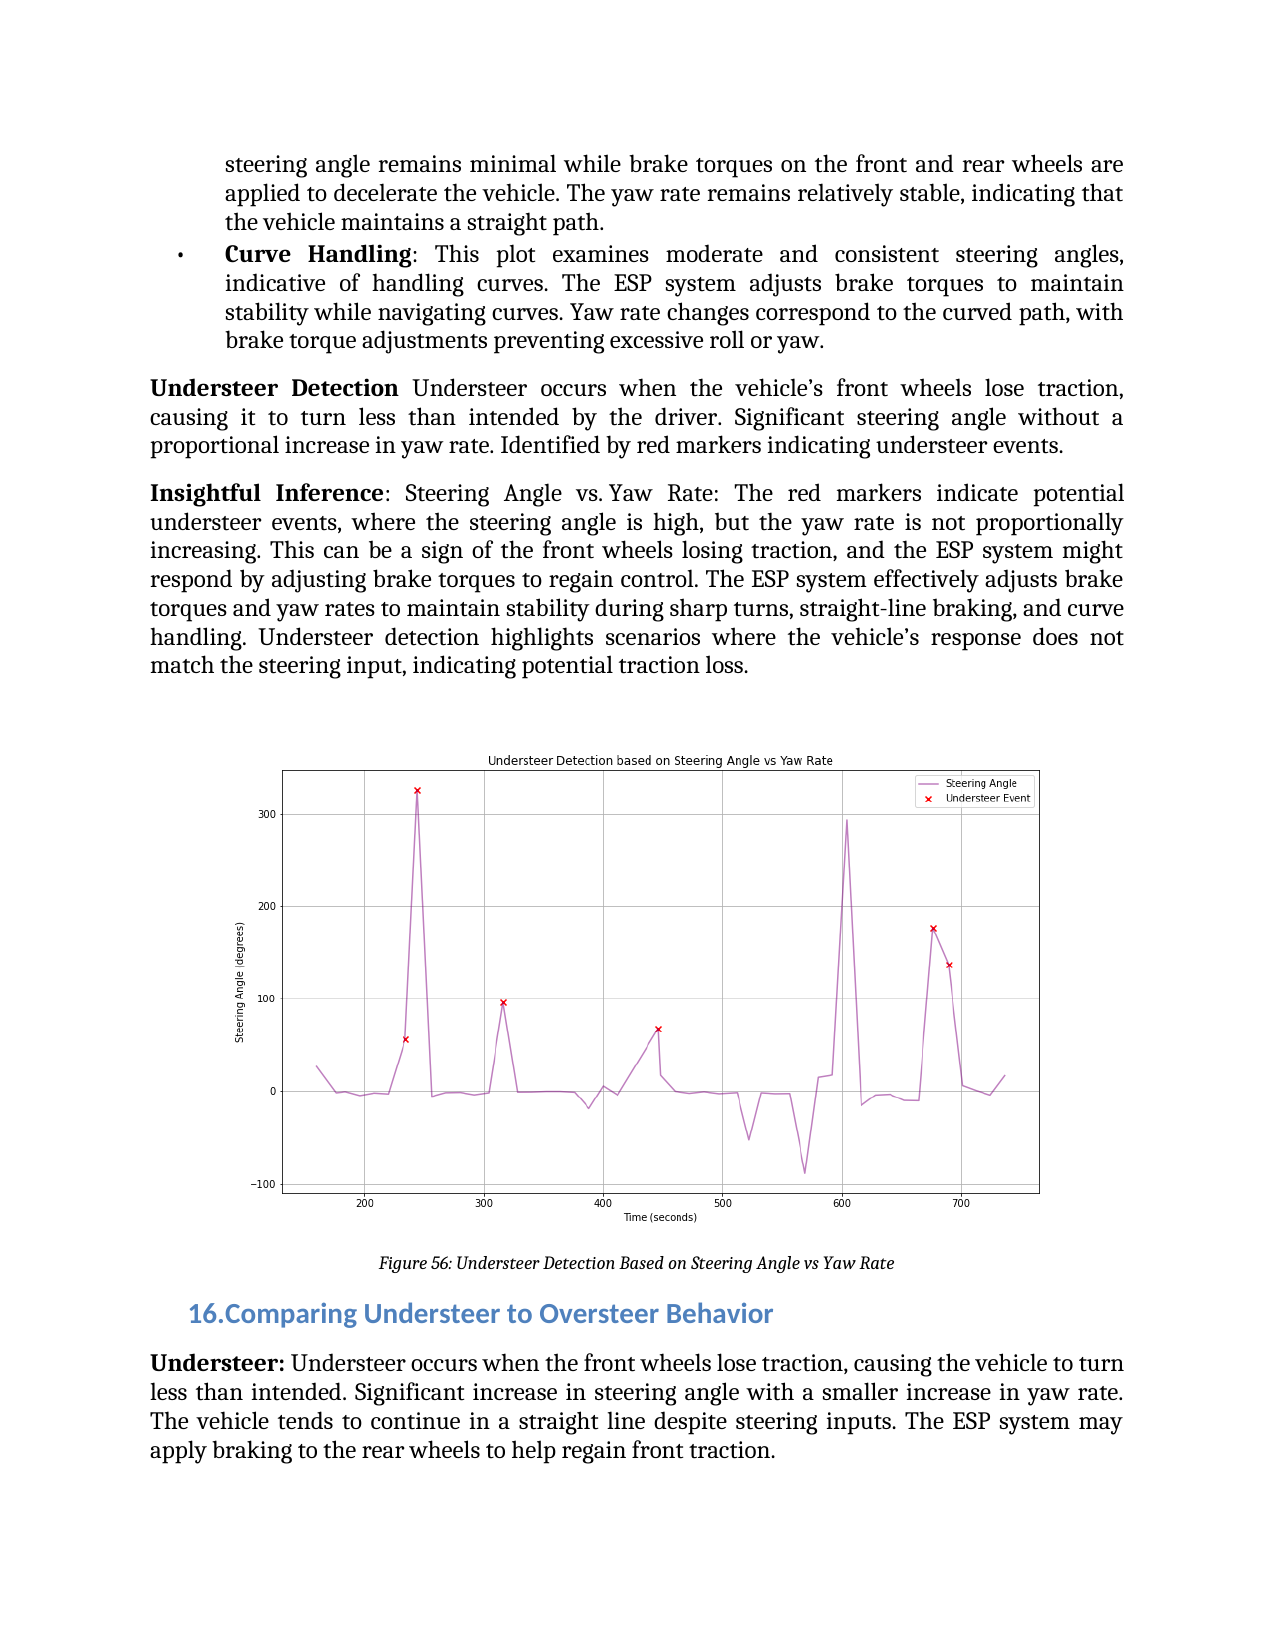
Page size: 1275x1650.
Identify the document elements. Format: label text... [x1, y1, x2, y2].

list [175, 150, 1125, 236]
subtitle Comparing Understeer to Oversteer Behavior [187, 1295, 1125, 1331]
picture [223, 746, 1052, 1234]
list Curve Handling: This plot examines moderate and consistent steering angles, indicative of handling curves. The ESP system adjusts brake torques to maintain stability while navigating curves. Yaw rate changes correspond to the curved path, with brake torque adjustments preventing excessive roll or yaw. [175, 240, 1125, 355]
text Figure 56: Understeer Detection Based on Steering Angle vs Yaw Rate [150, 1252, 1125, 1274]
text Understeer Detection Understeer occurs when the vehicle’s front wheels lose traction, causing it to turn less than intended by the driver. Significant steering angle without a proportional increase in yaw rate. Identified by red markers indicating understeer events. [150, 374, 1125, 460]
text Understeer: Understeer occurs when the front wheels lose traction, causing the vehicle to turn less than intended. Significant increase in steering angle with a smaller increase in yaw rate. The vehicle tends to continue in a straight line despite steering inputs. The ESP system may apply braking to the rear wheels to help regain front traction. [150, 1349, 1125, 1464]
text Insightful Inference: Steering Angle vs. Yaw Rate: The red markers indicate potential understeer events, where the steering angle is high, but the yaw rate is not proportionally increasing. This can be a sign of the front wheels losing traction, and the ESP system might respond by adjusting brake torques to regain control. The ESP system effectively adjusts brake torques and yaw rates to maintain stability during sharp turns, straight-line braking, and curve handling. Understeer detection highlights scenarios where the vehicle’s response does not match the steering input, indicating potential traction loss. [150, 479, 1125, 680]
